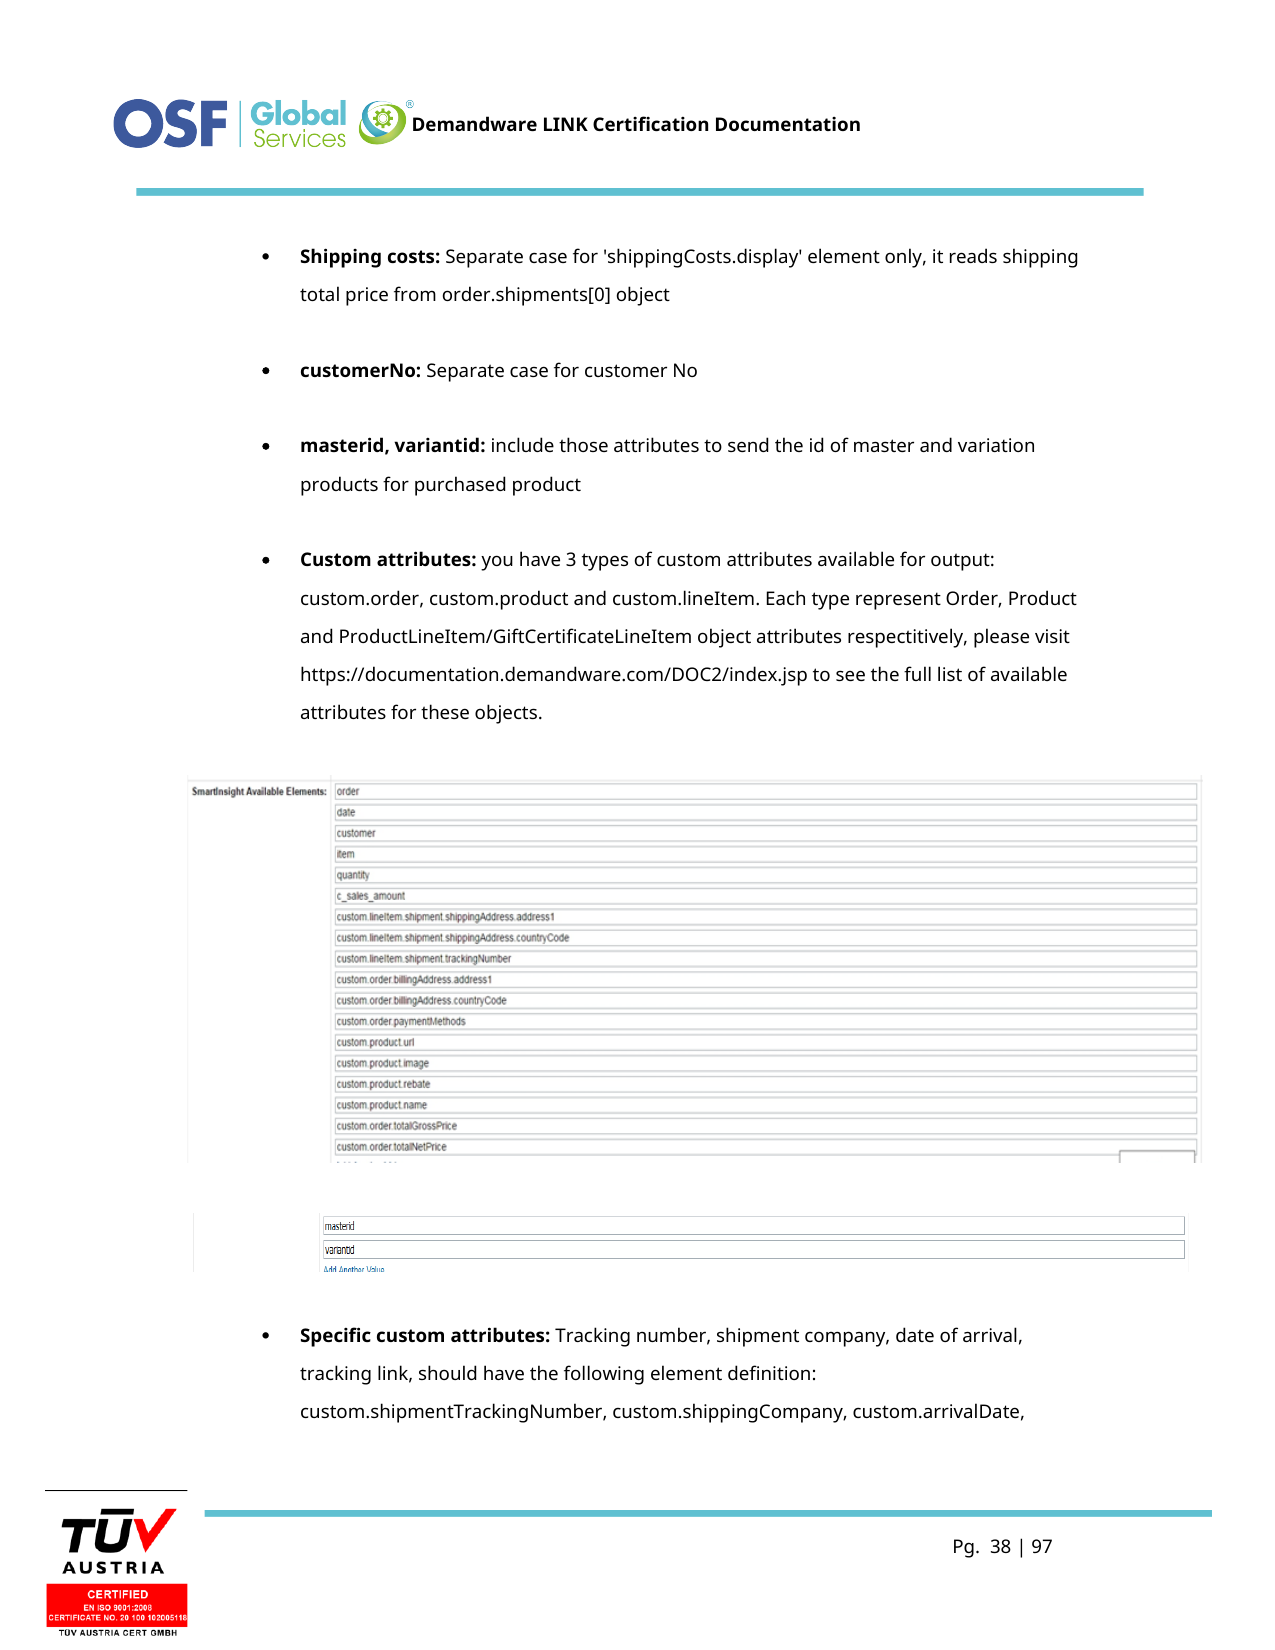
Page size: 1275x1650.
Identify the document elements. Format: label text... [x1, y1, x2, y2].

list Shipping costs: Separate case for 'shippingCosts.display' element only, it reads shipping total price from order.shipments[0] object [262, 243, 1087, 307]
list masterid, variantid: include those attributes to send the id of master and variation products for purchased product [262, 433, 1087, 497]
picture [187, 1213, 1189, 1272]
picture [43, 1490, 187, 1634]
list customerNo: Separate case for customer No [262, 357, 1087, 383]
picture [187, 775, 1203, 1163]
list Custom attributes: you have 3 types of custom attributes available for output: custom.order, custom.product and custom.lineItem. Each type represent Order, Product and ProductLineItem/GiftCertificateLineItem object attributes respectitively, please visit https://documentation.demandware.com/DOC2/index.jsp to see the full list of available attributes for these objects. [262, 547, 1087, 725]
picture [204, 1510, 1212, 1517]
picture [136, 188, 1144, 196]
picture [113, 99, 414, 148]
